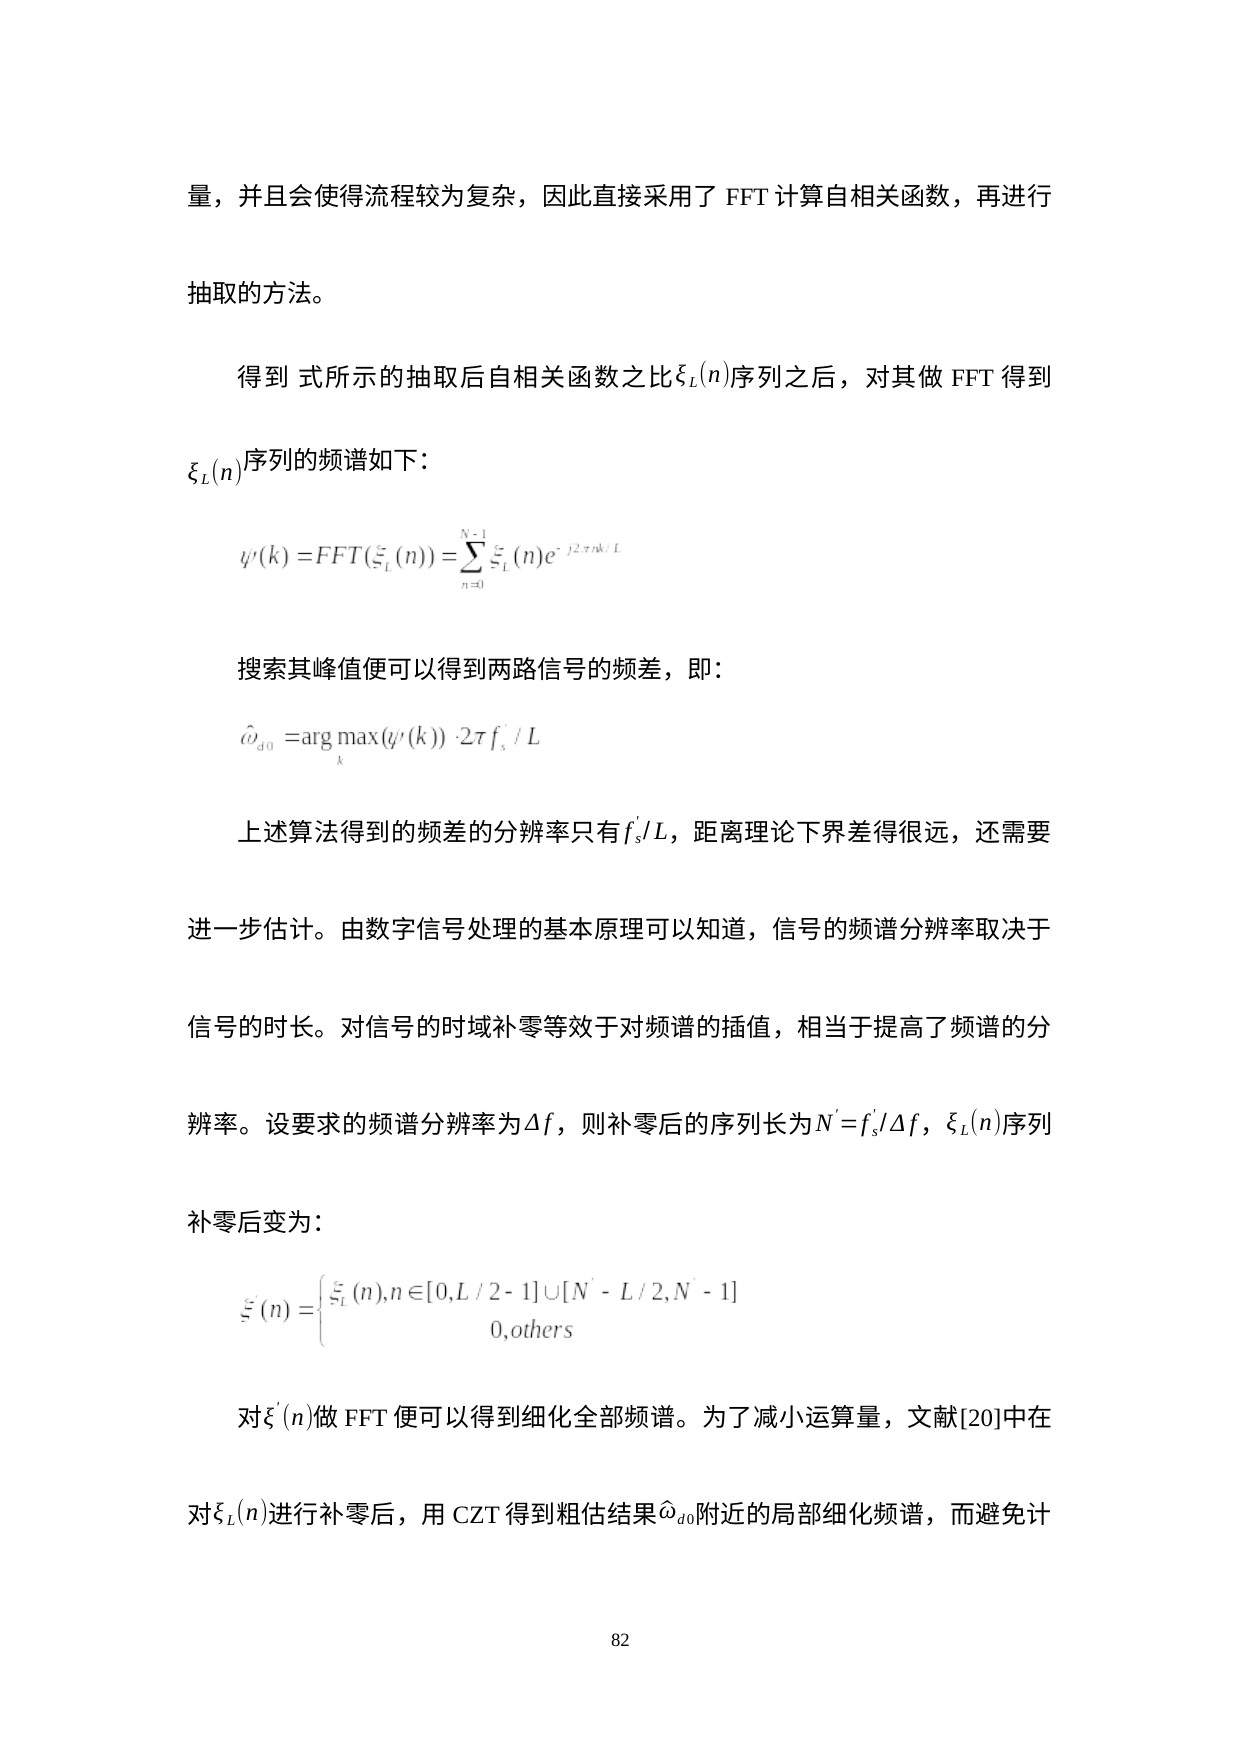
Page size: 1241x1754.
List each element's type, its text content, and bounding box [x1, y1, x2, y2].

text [187, 1383, 1053, 1545]
text 搜索其峰值便可以得到两路信号的频差，即： [187, 635, 1053, 700]
text 上述算法得到的频差的分辨率只有，距离理论下界差得很远，还需要进一步估计。由数字信号处理的基本原理可以知道，信号的频谱分辨率取决于信号的时长。对信号的时域补零等效于对频谱的插值，相当于提高了频谱的分辨率。设要求的频谱分辨率为，则补零后的序列长为，序列补零后变为： [187, 798, 1053, 1253]
text 得到 式所示的抽取后自相关函数之比序列之后，对其做FFT得到序列的频谱如下： [187, 343, 1053, 505]
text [187, 162, 1053, 324]
